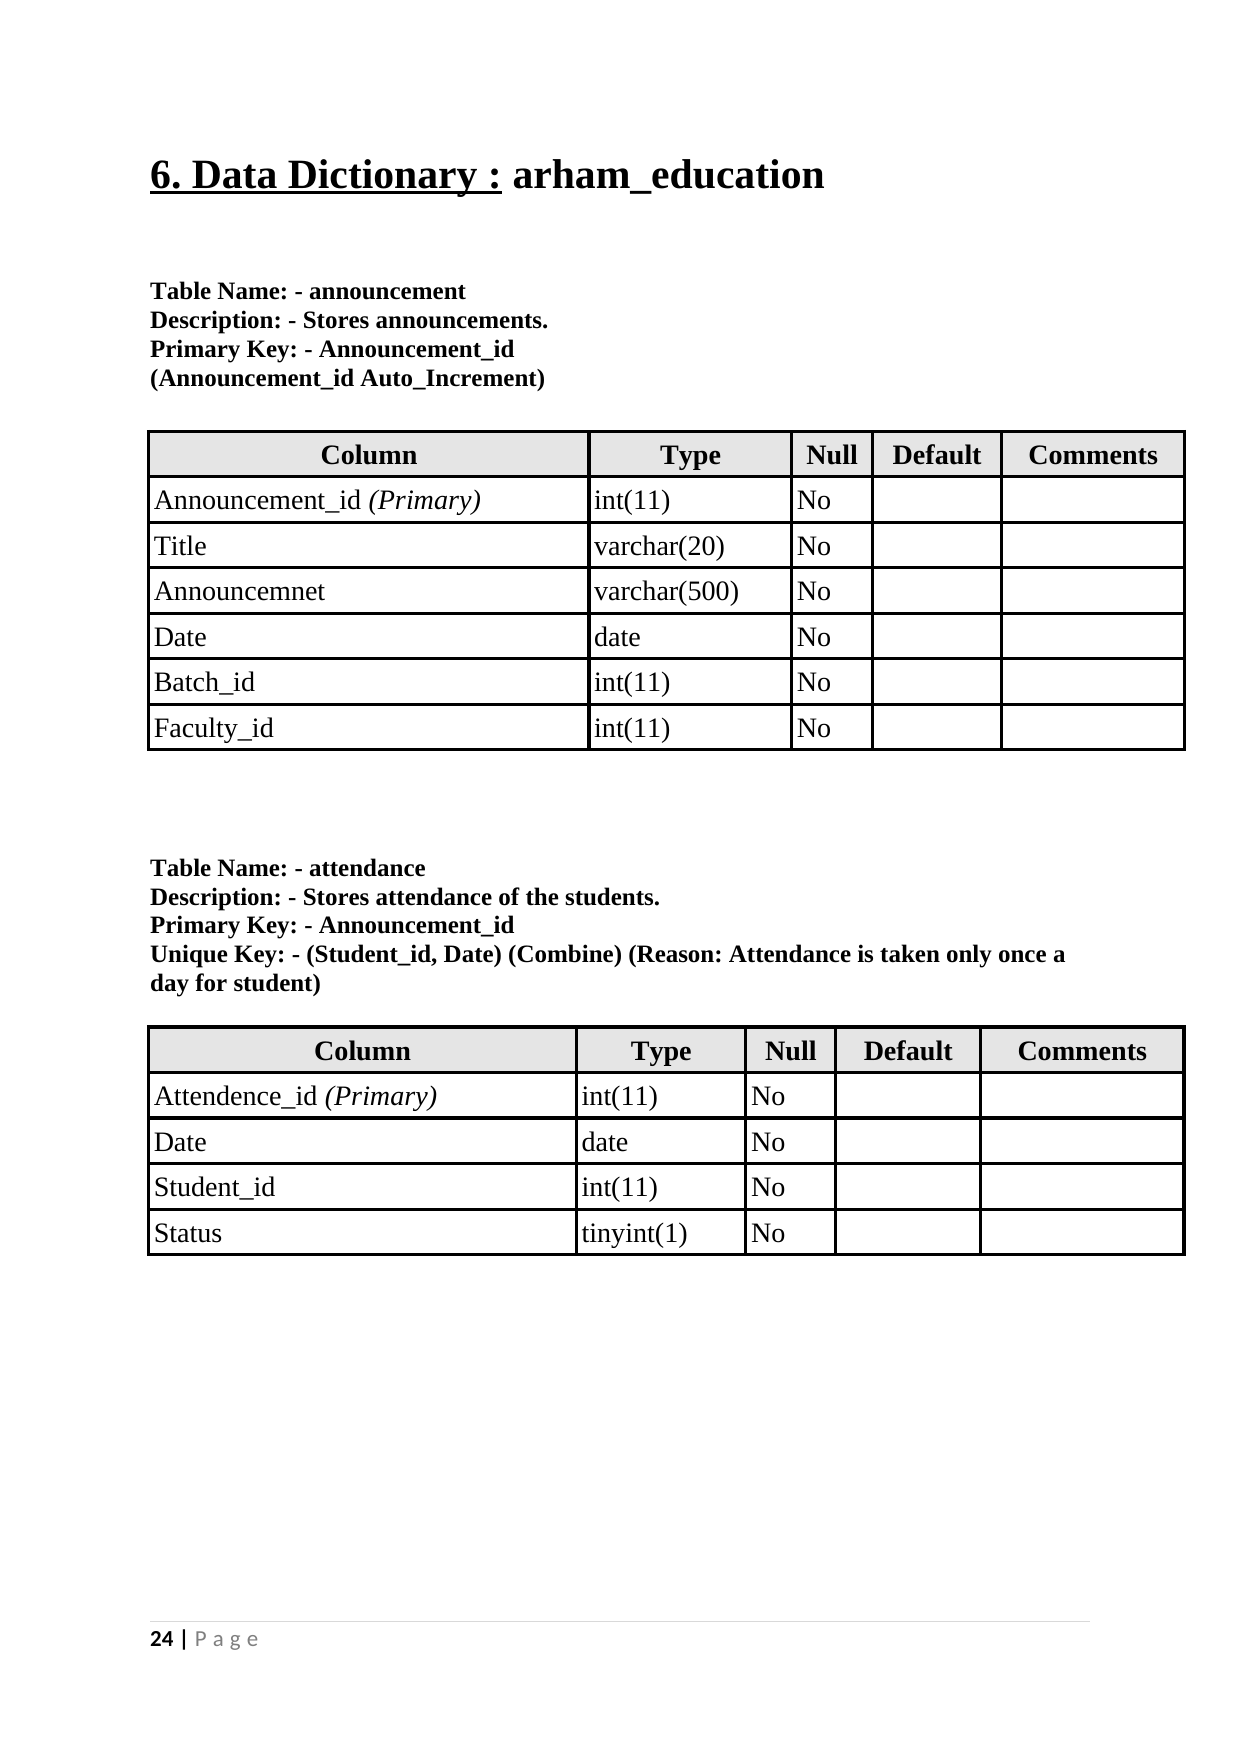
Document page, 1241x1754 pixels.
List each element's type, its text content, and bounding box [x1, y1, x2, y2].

table_cell No [793, 615, 871, 657]
table_cell varchar(500) [591, 569, 790, 612]
table_cell [837, 1120, 979, 1162]
table_cell [1003, 615, 1183, 657]
table_cell [874, 478, 1000, 521]
table_header Null [793, 433, 871, 475]
table_cell int(11) [578, 1165, 744, 1207]
table_cell [982, 1074, 1182, 1116]
table_cell No [793, 706, 871, 748]
table_cell No [747, 1120, 834, 1162]
table_cell varchar(20) [591, 524, 790, 566]
table_cell [982, 1120, 1182, 1162]
table_cell Status [150, 1211, 575, 1253]
table_cell [1003, 478, 1183, 521]
table_cell Announcemnet [150, 569, 587, 612]
table_cell date [578, 1120, 744, 1162]
table_cell No [747, 1211, 834, 1253]
text Unique Key: - (Student_id, Date) (Combine) (Reason: Attendance is taken only once a day for student) [150, 939, 1090, 997]
table_cell Date [150, 1120, 575, 1162]
table_cell [982, 1211, 1182, 1253]
table_cell No [793, 569, 871, 612]
table_cell No [747, 1165, 834, 1207]
table_cell [982, 1165, 1182, 1207]
table_cell int(11) [591, 706, 790, 748]
table_header Comments [982, 1029, 1182, 1071]
table_header Type [578, 1029, 744, 1071]
text 6. Data Dictionary : arham_education [150, 150, 1090, 198]
table_header Comments [1003, 433, 1183, 475]
table_cell int(11) [591, 478, 790, 521]
table_cell int(11) [591, 660, 790, 703]
text Primary Key: - Announcement_id [150, 910, 1090, 939]
table_cell [1003, 569, 1183, 612]
text Table Name: - attendance [150, 853, 1090, 882]
table_cell [874, 706, 1000, 748]
table_header Null [747, 1029, 834, 1071]
table_header Column [150, 1029, 575, 1071]
table_cell Attendence_id (Primary) [150, 1074, 575, 1116]
text (Announcement_id Auto_Increment) [150, 363, 1090, 391]
table_cell Date [150, 615, 587, 657]
table_cell [837, 1211, 979, 1253]
table_cell Batch_id [150, 660, 587, 703]
table_cell int(11) [578, 1074, 744, 1116]
table_cell tinyint(1) [578, 1211, 744, 1253]
table_cell date [591, 615, 790, 657]
table_header Column [150, 433, 587, 475]
text Table Name: - announcement [150, 276, 1090, 305]
table_cell [1003, 524, 1183, 566]
text Description: - Stores announcements. [150, 305, 1090, 334]
table_cell Announcement_id (Primary) [150, 478, 587, 521]
table_cell [837, 1165, 979, 1207]
table_cell Faculty_id [150, 706, 587, 748]
text Primary Key: - Announcement_id [150, 334, 1090, 363]
table_cell [874, 569, 1000, 612]
text Description: - Stores attendance of the students. [150, 882, 1090, 910]
table_cell No [793, 660, 871, 703]
table_cell Title [150, 524, 587, 566]
table_cell [874, 524, 1000, 566]
table_cell No [747, 1074, 834, 1116]
table_cell [874, 660, 1000, 703]
table_header Type [591, 433, 790, 475]
table_cell [1003, 660, 1183, 703]
table_cell No [793, 478, 871, 521]
table_cell No [793, 524, 871, 566]
table_cell [874, 615, 1000, 657]
table_header Default [874, 433, 1000, 475]
table_header Default [837, 1029, 979, 1071]
table_cell [1003, 706, 1183, 748]
table_cell [837, 1074, 979, 1116]
table_cell Student_id [150, 1165, 575, 1207]
